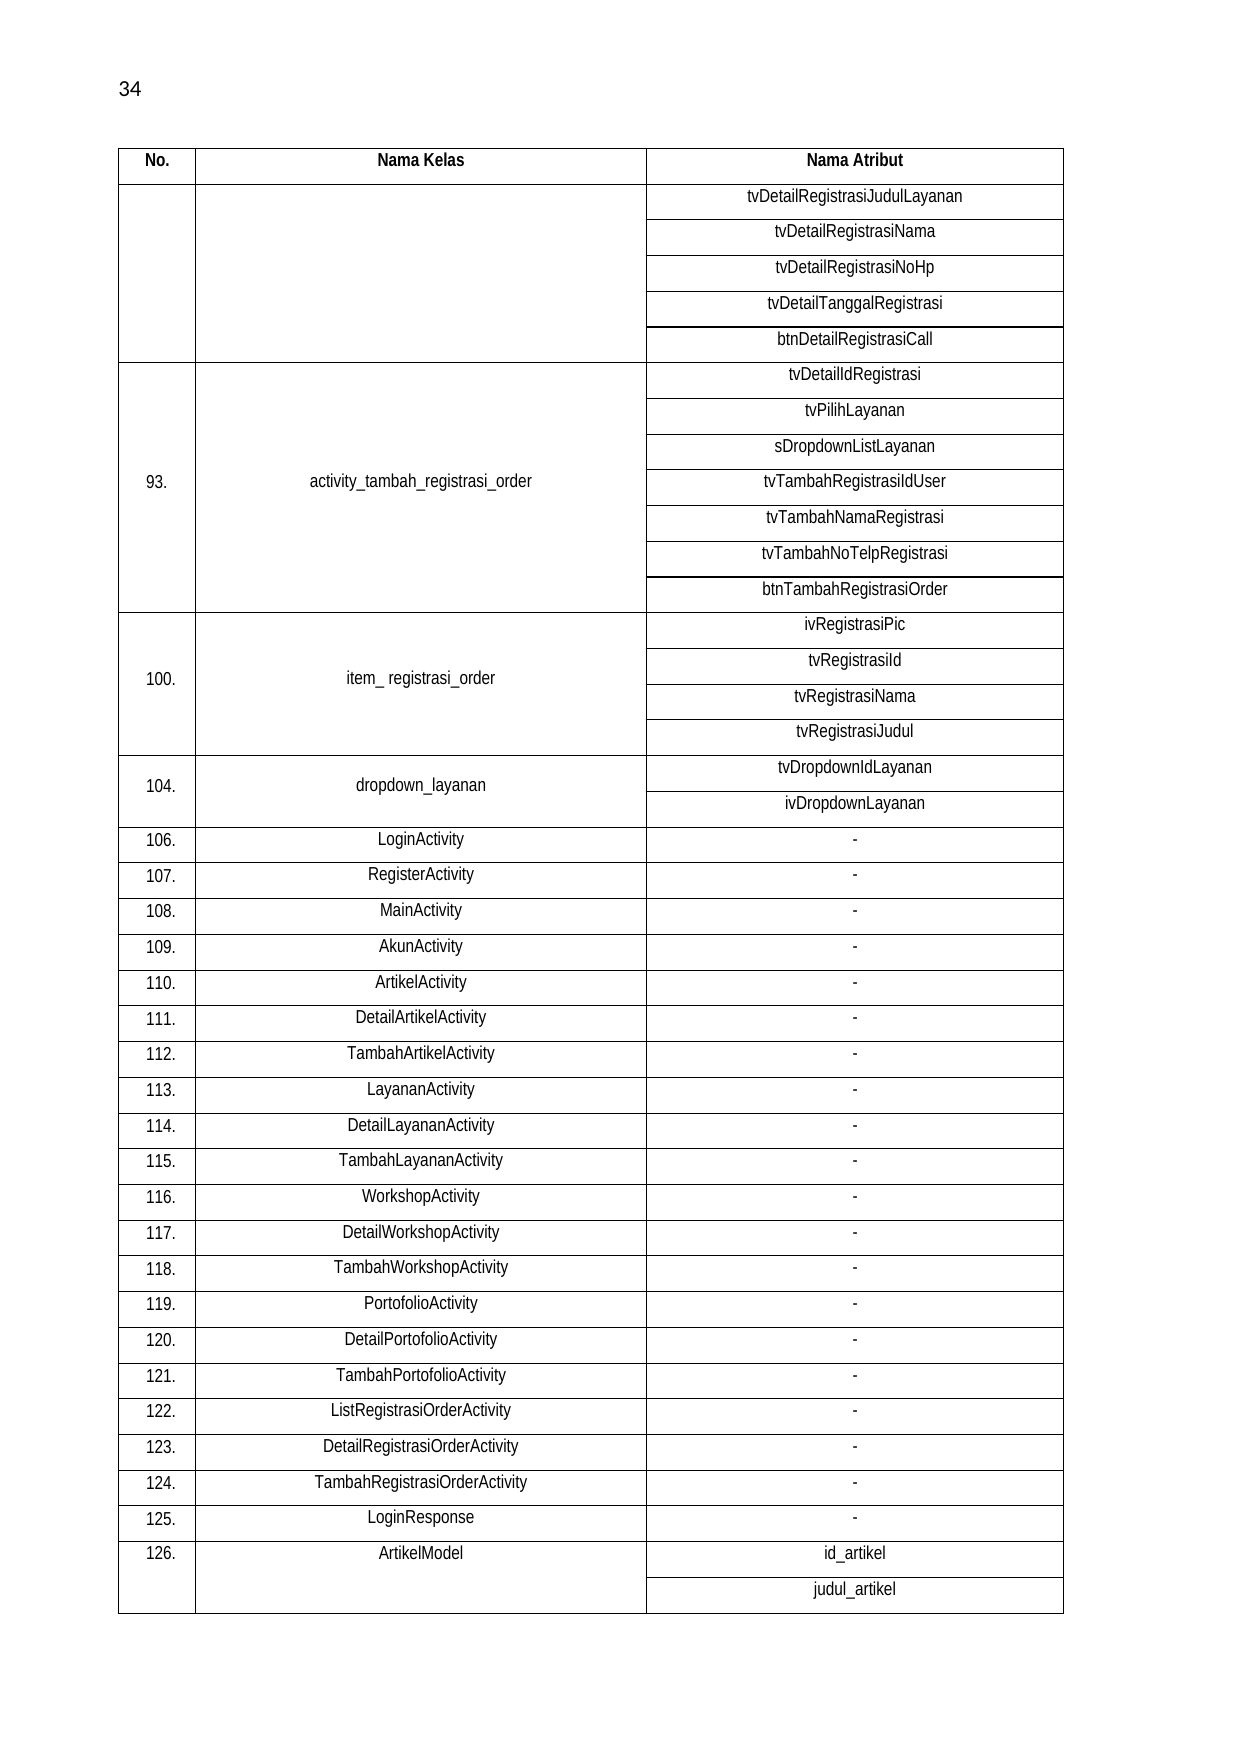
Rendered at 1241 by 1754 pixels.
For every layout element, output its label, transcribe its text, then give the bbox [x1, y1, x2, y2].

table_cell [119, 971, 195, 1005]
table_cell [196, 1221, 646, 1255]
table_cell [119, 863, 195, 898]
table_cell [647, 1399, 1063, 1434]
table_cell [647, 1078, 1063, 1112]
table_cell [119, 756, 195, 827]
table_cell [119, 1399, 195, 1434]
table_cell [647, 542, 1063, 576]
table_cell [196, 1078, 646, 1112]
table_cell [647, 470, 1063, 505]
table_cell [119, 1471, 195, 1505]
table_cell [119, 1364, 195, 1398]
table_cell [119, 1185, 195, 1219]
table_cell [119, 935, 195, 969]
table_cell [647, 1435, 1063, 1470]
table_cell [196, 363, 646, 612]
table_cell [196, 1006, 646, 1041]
table_header Nama Kelas [196, 149, 646, 183]
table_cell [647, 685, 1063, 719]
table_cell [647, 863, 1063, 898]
table_header Nama Atribut [647, 149, 1063, 183]
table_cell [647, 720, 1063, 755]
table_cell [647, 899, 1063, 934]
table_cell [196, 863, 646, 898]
table_header No. [119, 149, 195, 183]
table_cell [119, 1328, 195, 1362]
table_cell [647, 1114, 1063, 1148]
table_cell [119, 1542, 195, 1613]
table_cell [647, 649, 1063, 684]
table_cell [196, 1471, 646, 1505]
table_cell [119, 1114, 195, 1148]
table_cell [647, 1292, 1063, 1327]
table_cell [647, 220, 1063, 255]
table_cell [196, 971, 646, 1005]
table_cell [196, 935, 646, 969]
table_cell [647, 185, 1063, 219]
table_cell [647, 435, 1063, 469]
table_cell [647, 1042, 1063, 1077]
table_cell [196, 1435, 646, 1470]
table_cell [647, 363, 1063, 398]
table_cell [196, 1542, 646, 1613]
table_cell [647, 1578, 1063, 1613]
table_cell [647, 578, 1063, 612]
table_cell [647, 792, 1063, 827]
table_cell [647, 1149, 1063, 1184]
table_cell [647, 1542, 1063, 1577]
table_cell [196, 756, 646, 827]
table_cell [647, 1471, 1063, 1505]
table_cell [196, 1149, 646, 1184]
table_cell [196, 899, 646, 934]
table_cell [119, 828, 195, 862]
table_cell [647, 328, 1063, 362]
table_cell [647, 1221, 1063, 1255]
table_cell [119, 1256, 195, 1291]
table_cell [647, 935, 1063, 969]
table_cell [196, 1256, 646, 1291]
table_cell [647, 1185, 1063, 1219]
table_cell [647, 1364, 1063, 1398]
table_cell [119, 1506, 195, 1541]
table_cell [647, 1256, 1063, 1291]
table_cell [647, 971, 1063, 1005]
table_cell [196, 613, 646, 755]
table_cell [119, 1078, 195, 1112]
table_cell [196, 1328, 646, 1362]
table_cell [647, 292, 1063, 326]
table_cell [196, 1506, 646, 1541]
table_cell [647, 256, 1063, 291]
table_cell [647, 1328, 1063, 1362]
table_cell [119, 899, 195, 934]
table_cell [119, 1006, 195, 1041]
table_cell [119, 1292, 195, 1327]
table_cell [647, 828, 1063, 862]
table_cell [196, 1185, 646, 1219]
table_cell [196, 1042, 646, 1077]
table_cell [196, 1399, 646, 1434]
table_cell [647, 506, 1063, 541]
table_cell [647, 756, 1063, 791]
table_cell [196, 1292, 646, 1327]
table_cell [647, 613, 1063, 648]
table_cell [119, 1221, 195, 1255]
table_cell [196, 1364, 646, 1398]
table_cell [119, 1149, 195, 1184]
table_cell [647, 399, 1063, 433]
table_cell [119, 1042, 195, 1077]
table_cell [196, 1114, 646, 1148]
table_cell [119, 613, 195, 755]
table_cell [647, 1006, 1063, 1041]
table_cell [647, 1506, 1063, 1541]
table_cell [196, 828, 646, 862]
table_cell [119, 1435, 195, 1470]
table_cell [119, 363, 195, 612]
